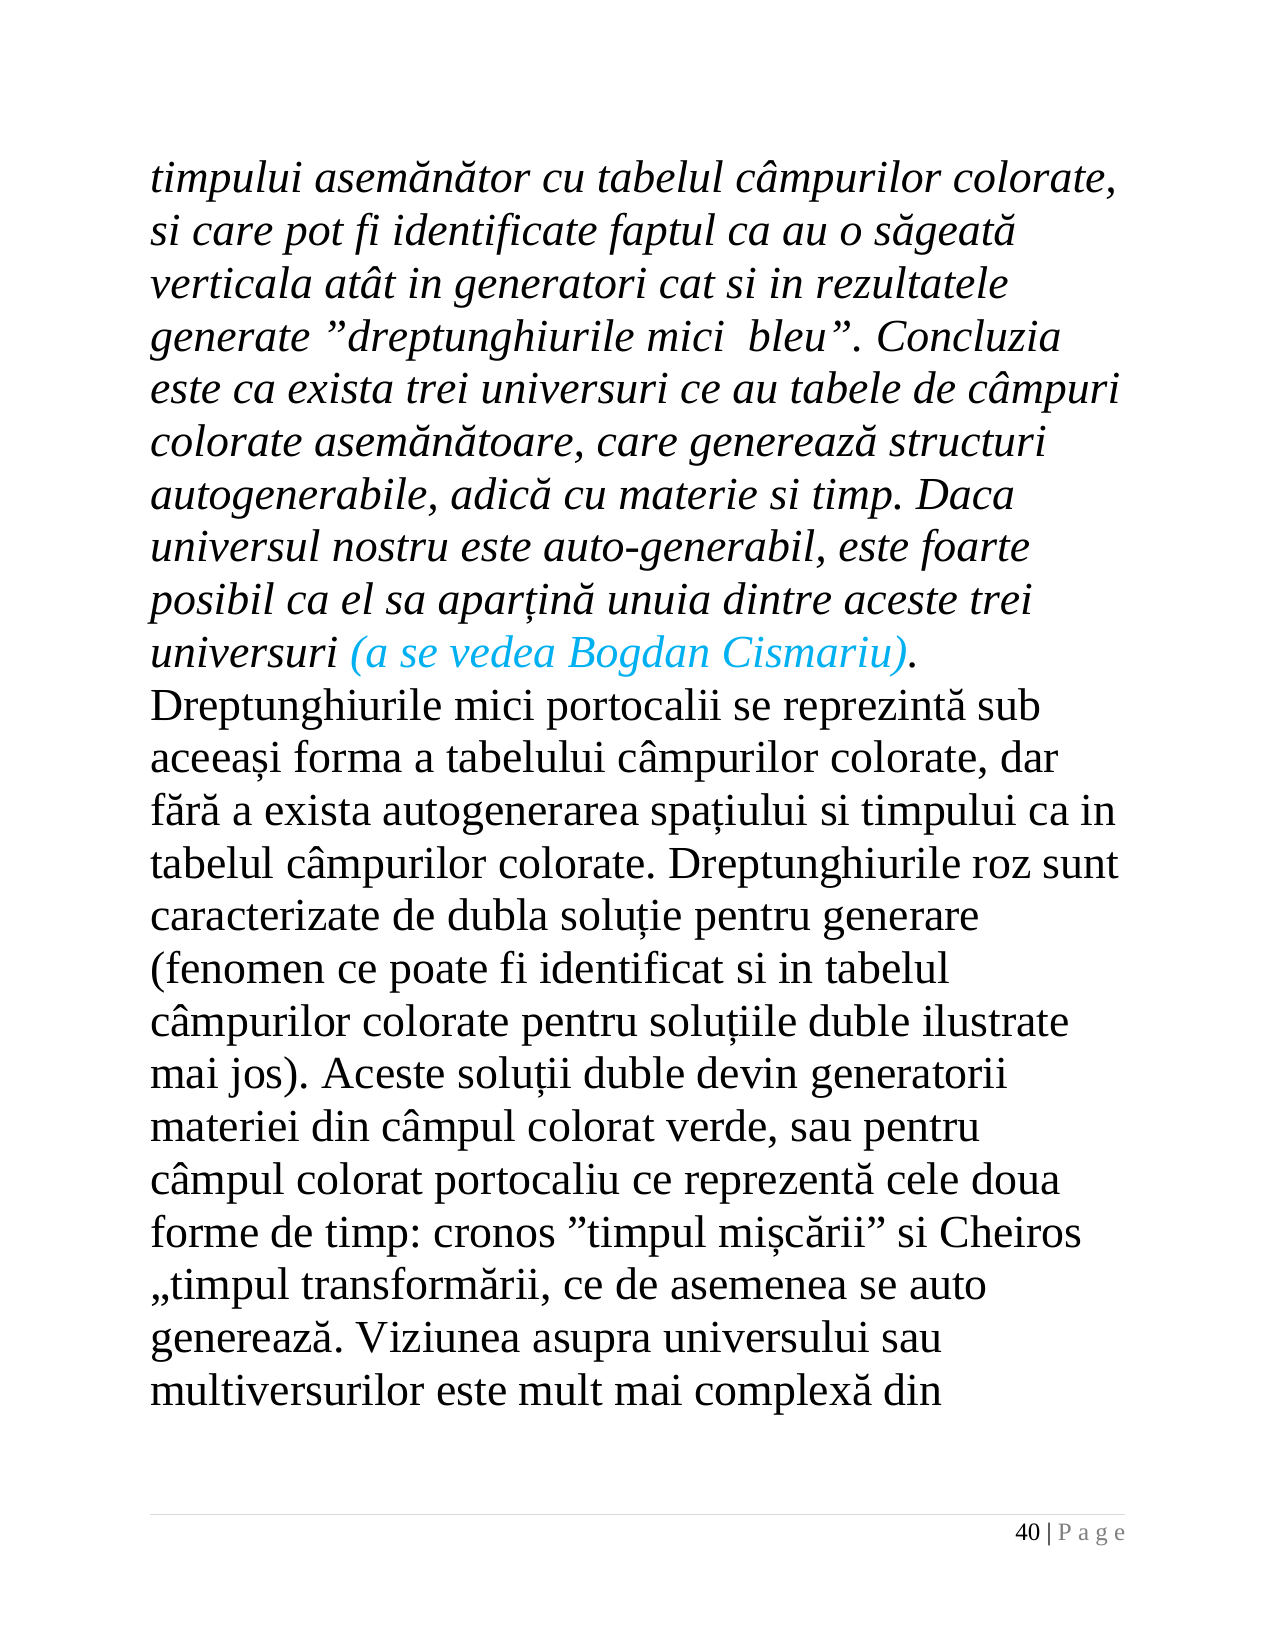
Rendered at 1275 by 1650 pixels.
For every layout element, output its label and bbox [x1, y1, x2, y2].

text [150, 150, 1125, 1415]
